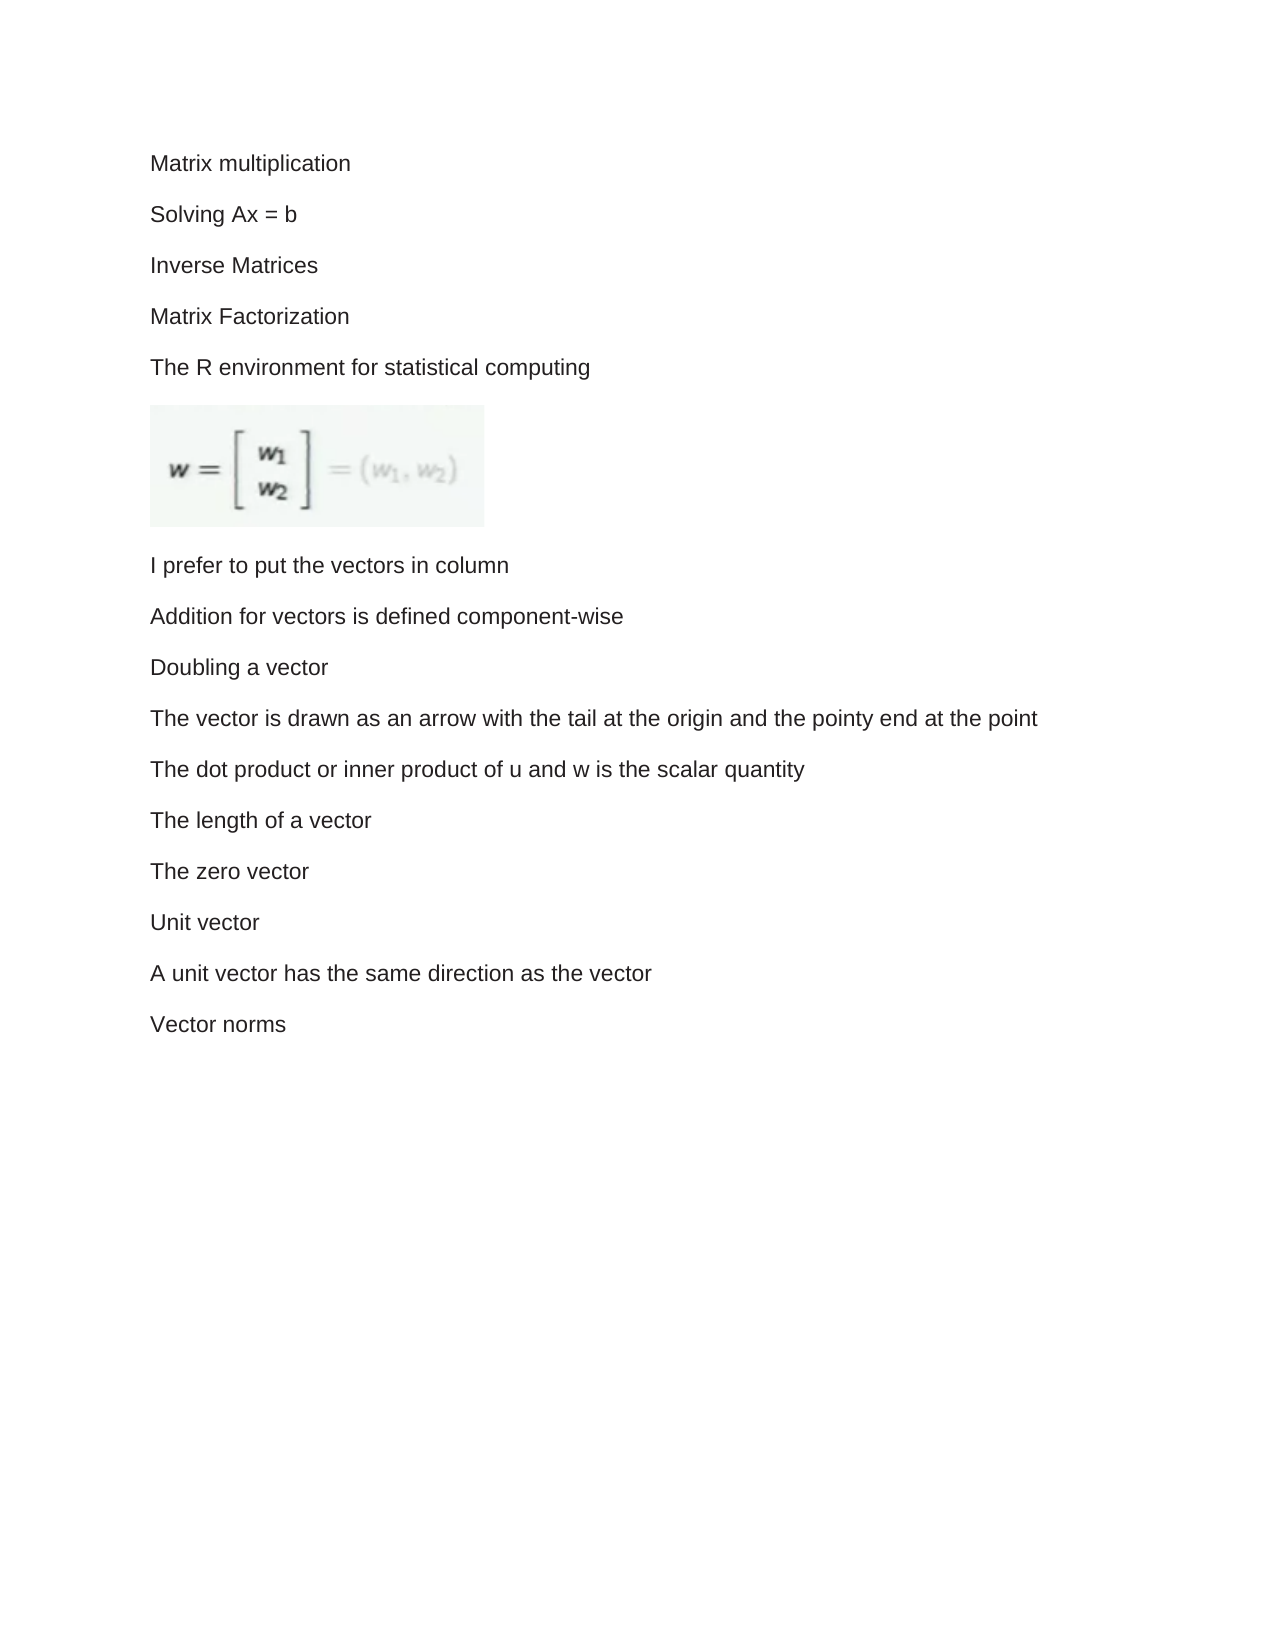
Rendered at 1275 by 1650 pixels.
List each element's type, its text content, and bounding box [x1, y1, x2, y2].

text The vector is drawn as an arrow with the tail at the origin and the pointy end at the point [150, 705, 1125, 731]
text I prefer to put the vectors in column [150, 552, 1125, 578]
picture [150, 405, 485, 527]
text The zero vector [150, 858, 1125, 884]
text Matrix multiplication [150, 150, 1125, 176]
text The length of a vector [150, 807, 1125, 833]
text A unit vector has the same direction as the vector [150, 960, 1125, 986]
text Doubling a vector [150, 654, 1125, 680]
text The dot product or inner product of u and w is the scalar quantity [150, 756, 1125, 782]
text Vector norms [150, 1011, 1125, 1037]
text Matrix Factorization [150, 303, 1125, 329]
text The R environment for statistical computing [150, 354, 1125, 381]
text Inverse Matrices [150, 252, 1125, 278]
text Solving Ax = b [150, 201, 1125, 227]
text Unit vector [150, 909, 1125, 935]
text Addition for vectors is defined component-wise [150, 603, 1125, 629]
